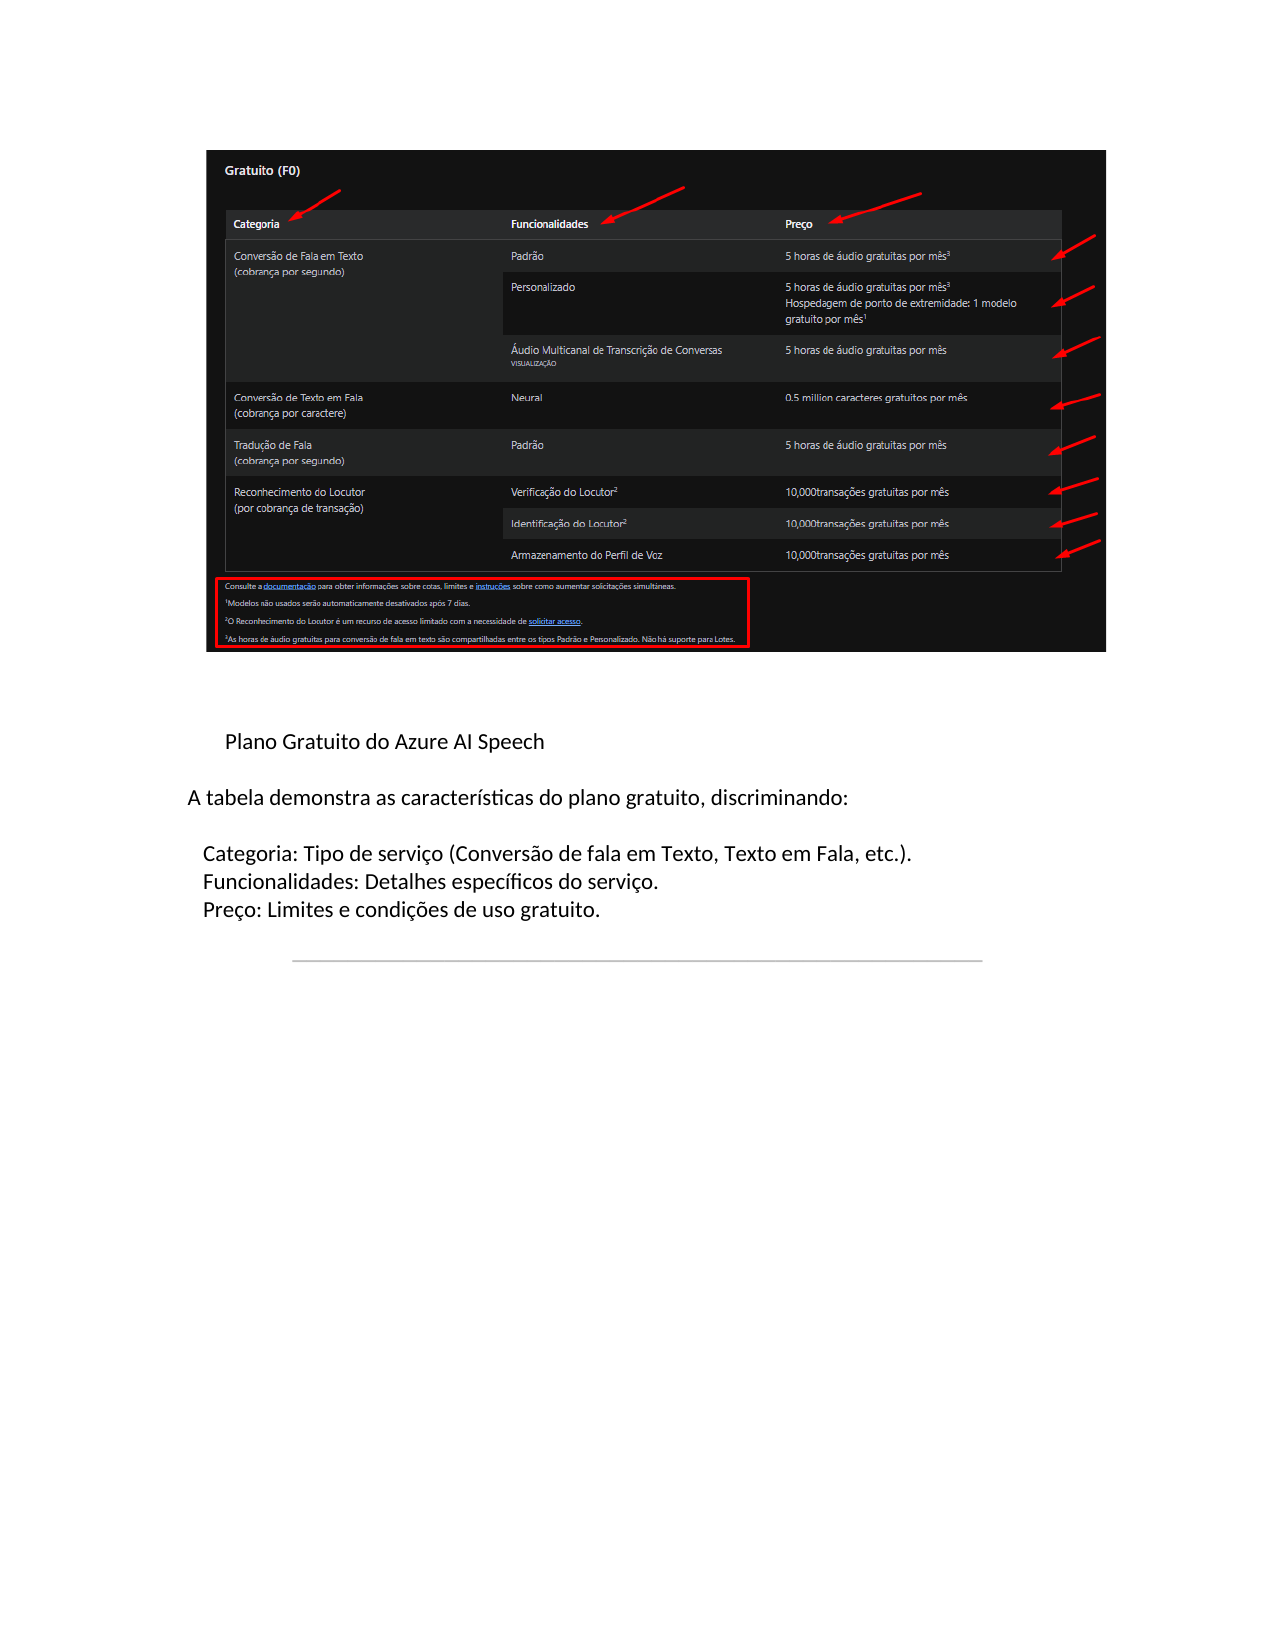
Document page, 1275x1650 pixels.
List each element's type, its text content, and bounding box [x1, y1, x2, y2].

text Plano Gratuito do Azure AI Speech A tabela demonstra as características do plano gratuito, discriminando: Categoria: Tipo de serviço (Conversão de fala em Texto, Texto em Fala, etc.). Funcionalidades: Detalhes específicos do serviço. Preço: Limites e condições de uso gratuito. [187, 727, 1087, 923]
picture [206, 150, 1107, 652]
text ────────────────────────────────────────────────── [187, 948, 1087, 975]
